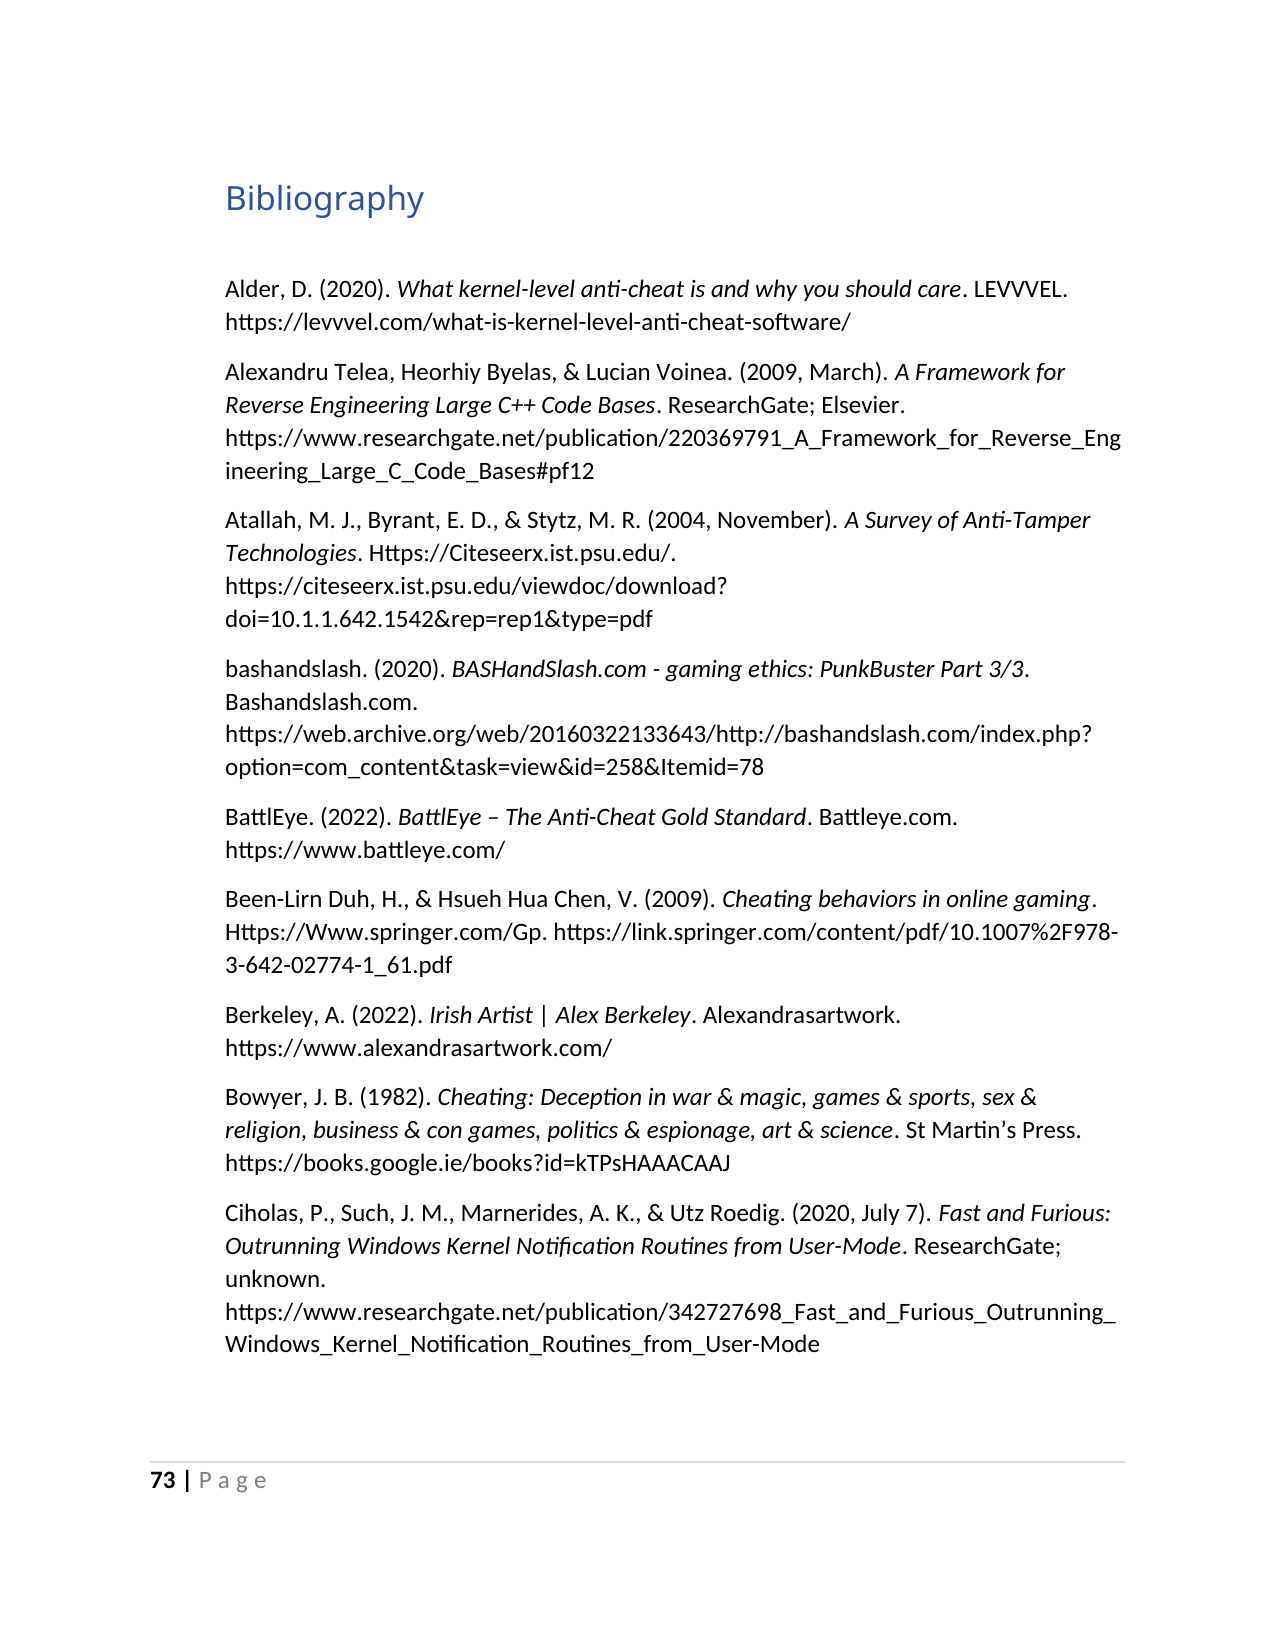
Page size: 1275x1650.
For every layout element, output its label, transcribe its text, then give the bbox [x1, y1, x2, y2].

text Alexandru Telea, Heorhiy Byelas, & Lucian Voinea. (2009, March). A Framework for Reverse Engineering Large C++ Code Bases. ResearchGate; Elsevier. https://www.researchgate.net/publication/220369791_A_Framework_for_Reverse_Engineering_Large_C_Code_Bases#pf12 [225, 356, 1125, 485]
text BattlEye. (2022). BattlEye – The Anti-Cheat Gold Standard. Battleye.com. https://www.battleye.com/ [225, 801, 1125, 864]
text Berkeley, A. (2022). Irish Artist | Alex Berkeley. Alexandrasartwork. https://www.alexandrasartwork.com/ [225, 999, 1125, 1062]
text Been-Lirn Duh, H., & Hsueh Hua Chen, V. (2009). Cheating behaviors in online gaming. Https://Www.springer.com/Gp. https://link.springer.com/content/pdf/10.1007%2F978-3-642-02774-1_61.pdf [225, 883, 1125, 980]
text bashandslash. (2020). BASHandSlash.com - gaming ethics: PunkBuster Part 3/3. Bashandslash.com. https://web.archive.org/web/20160322133643/http://bashandslash.com/index.php?option=com_content&task=view&id=258&Itemid=78 [225, 653, 1125, 782]
text Atallah, M. J., Byrant, E. D., & Stytz, M. R. (2004, November). A Survey of Anti-Tamper Technologies. Https://Citeseerx.ist.psu.edu/. https://citeseerx.ist.psu.edu/viewdoc/download?doi=10.1.1.642.1542&rep=rep1&type=pdf [225, 504, 1125, 634]
subtitle Bibliography [225, 175, 1125, 220]
text Alder, D. (2020). What kernel-level anti-cheat is and why you should care. LEVVVEL. https://levvvel.com/what-is-kernel-level-anti-cheat-software/ [225, 273, 1125, 337]
text Bowyer, J. B. (1982). Cheating: Deception in war & magic, games & sports, sex & religion, business & con games, politics & espionage, art & science. St Martin’s Press. https://books.google.ie/books?id=kTPsHAAACAAJ [225, 1081, 1125, 1178]
text Ciholas, P., Such, J. M., Marnerides, A. K., & Utz Roedig. (2020, July 7). Fast and Furious: Outrunning Windows Kernel Notification Routines from User-Mode. ResearchGate; unknown. https://www.researchgate.net/publication/342727698_Fast_and_Furious_Outrunning_Windows_Kernel_Notification_Routines_from_User-Mode [225, 1197, 1125, 1359]
